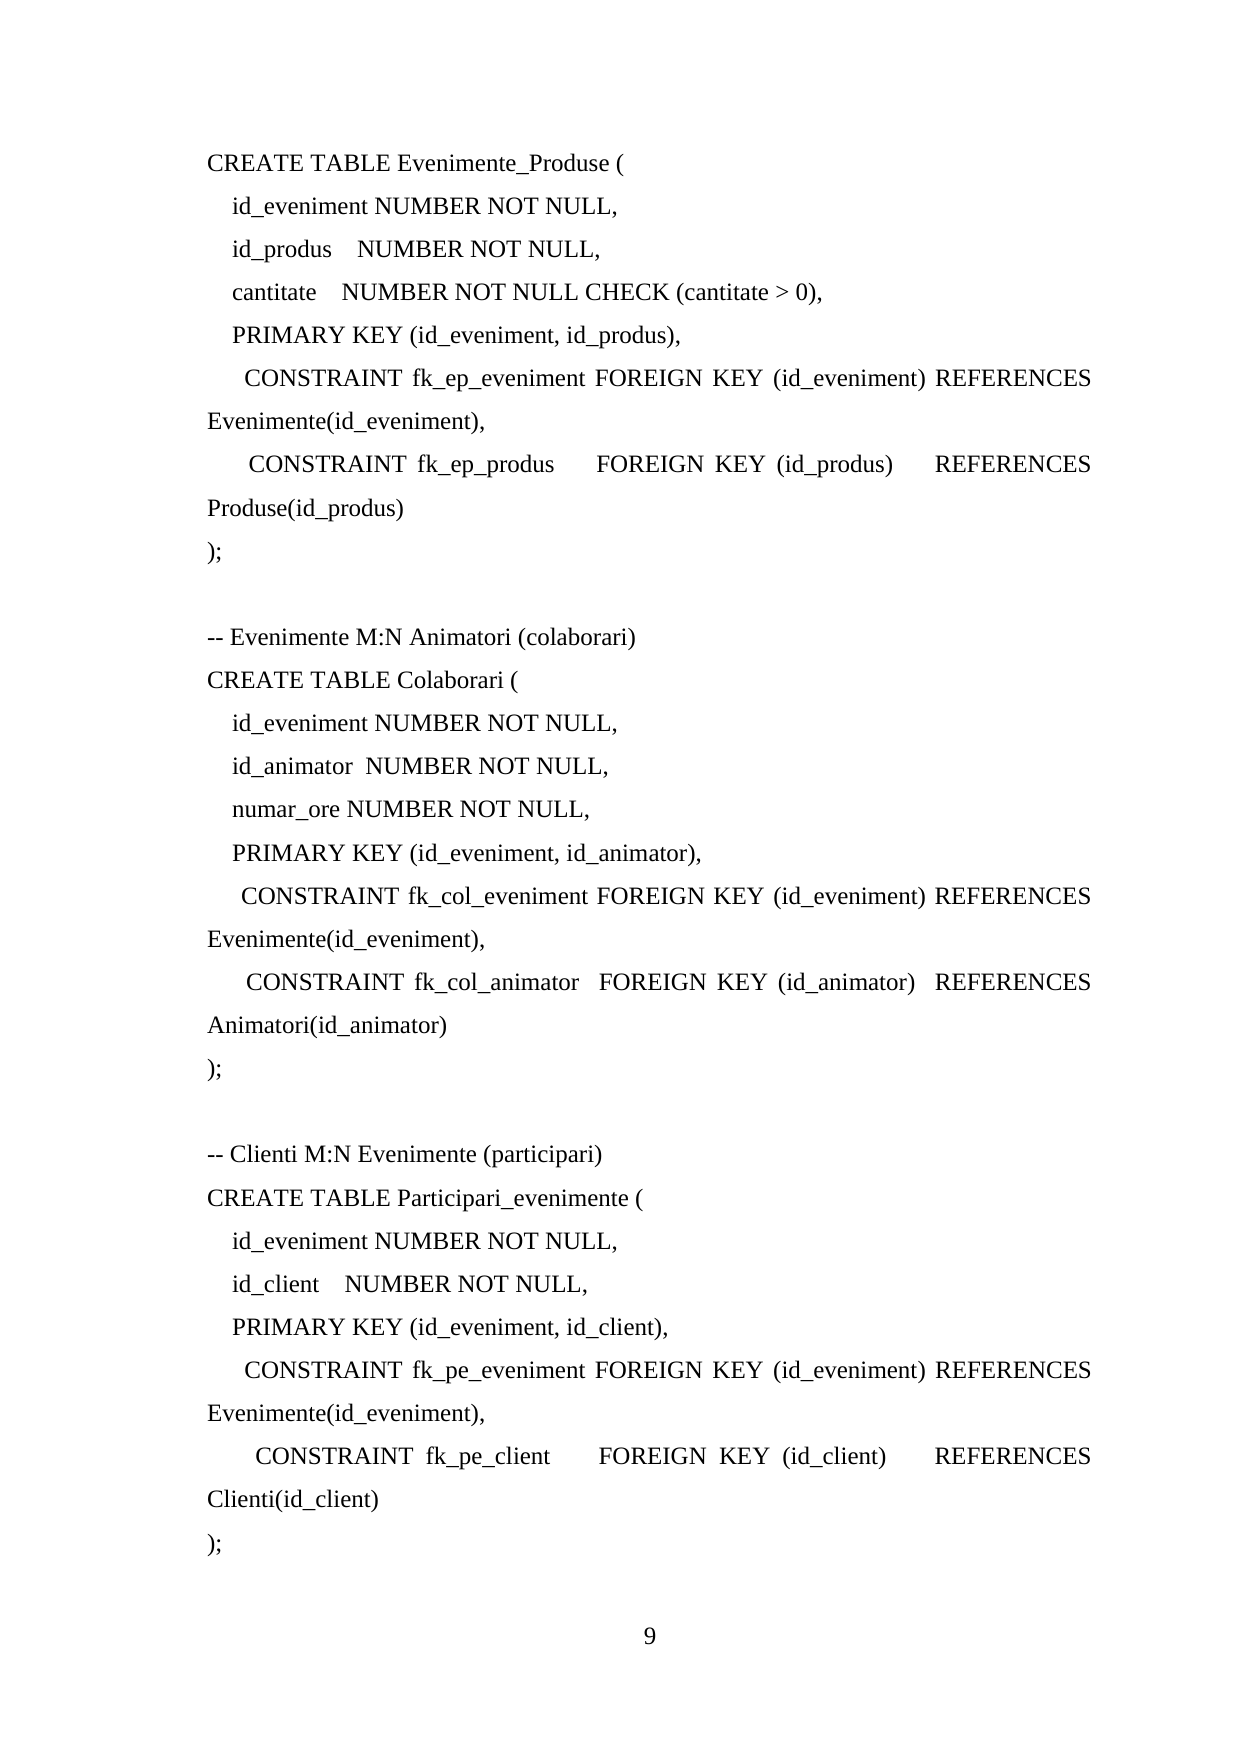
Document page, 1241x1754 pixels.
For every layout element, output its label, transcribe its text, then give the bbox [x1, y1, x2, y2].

text id_client NUMBER NOT NULL, [207, 1269, 1092, 1298]
text CONSTRAINT fk_ep_eveniment FOREIGN KEY (id_eveniment) REFERENCES Evenimente(id_eveniment), [207, 363, 1092, 435]
text id_eveniment NUMBER NOT NULL, [207, 1226, 1092, 1254]
text ); [207, 536, 1092, 564]
text CREATE TABLE Participari_evenimente ( [207, 1183, 1092, 1211]
text PRIMARY KEY (id_eveniment, id_animator), [207, 838, 1092, 866]
text ); [207, 1053, 1092, 1082]
text -- Evenimente M:N Animatori (colaborari) [207, 622, 1092, 651]
text PRIMARY KEY (id_eveniment, id_client), [207, 1312, 1092, 1341]
text CONSTRAINT fk_ep_produs FOREIGN KEY (id_produs) REFERENCES Produse(id_produs) [207, 449, 1092, 521]
text CONSTRAINT fk_col_animator FOREIGN KEY (id_animator) REFERENCES Animatori(id_animator) [207, 967, 1092, 1039]
text CONSTRAINT fk_pe_eveniment FOREIGN KEY (id_eveniment) REFERENCES Evenimente(id_eveniment), [207, 1355, 1092, 1427]
text id_eveniment NUMBER NOT NULL, [207, 708, 1092, 737]
text CONSTRAINT fk_pe_client FOREIGN KEY (id_client) REFERENCES Clienti(id_client) [207, 1441, 1092, 1513]
text id_produs NUMBER NOT NULL, [207, 234, 1092, 263]
text id_animator NUMBER NOT NULL, [207, 751, 1092, 780]
text PRIMARY KEY (id_eveniment, id_produs), [207, 320, 1092, 349]
text id_eveniment NUMBER NOT NULL, [207, 191, 1092, 219]
text ); [207, 1528, 1092, 1556]
text cantitate NUMBER NOT NULL CHECK (cantitate > 0), [207, 277, 1092, 306]
text CREATE TABLE Evenimente_Produse ( [207, 148, 1092, 176]
text numar_ore NUMBER NOT NULL, [207, 794, 1092, 823]
text -- Clienti M:N Evenimente (participari) [207, 1139, 1092, 1168]
text CREATE TABLE Colaborari ( [207, 665, 1092, 694]
text CONSTRAINT fk_col_eveniment FOREIGN KEY (id_eveniment) REFERENCES Evenimente(id_eveniment), [207, 881, 1092, 953]
